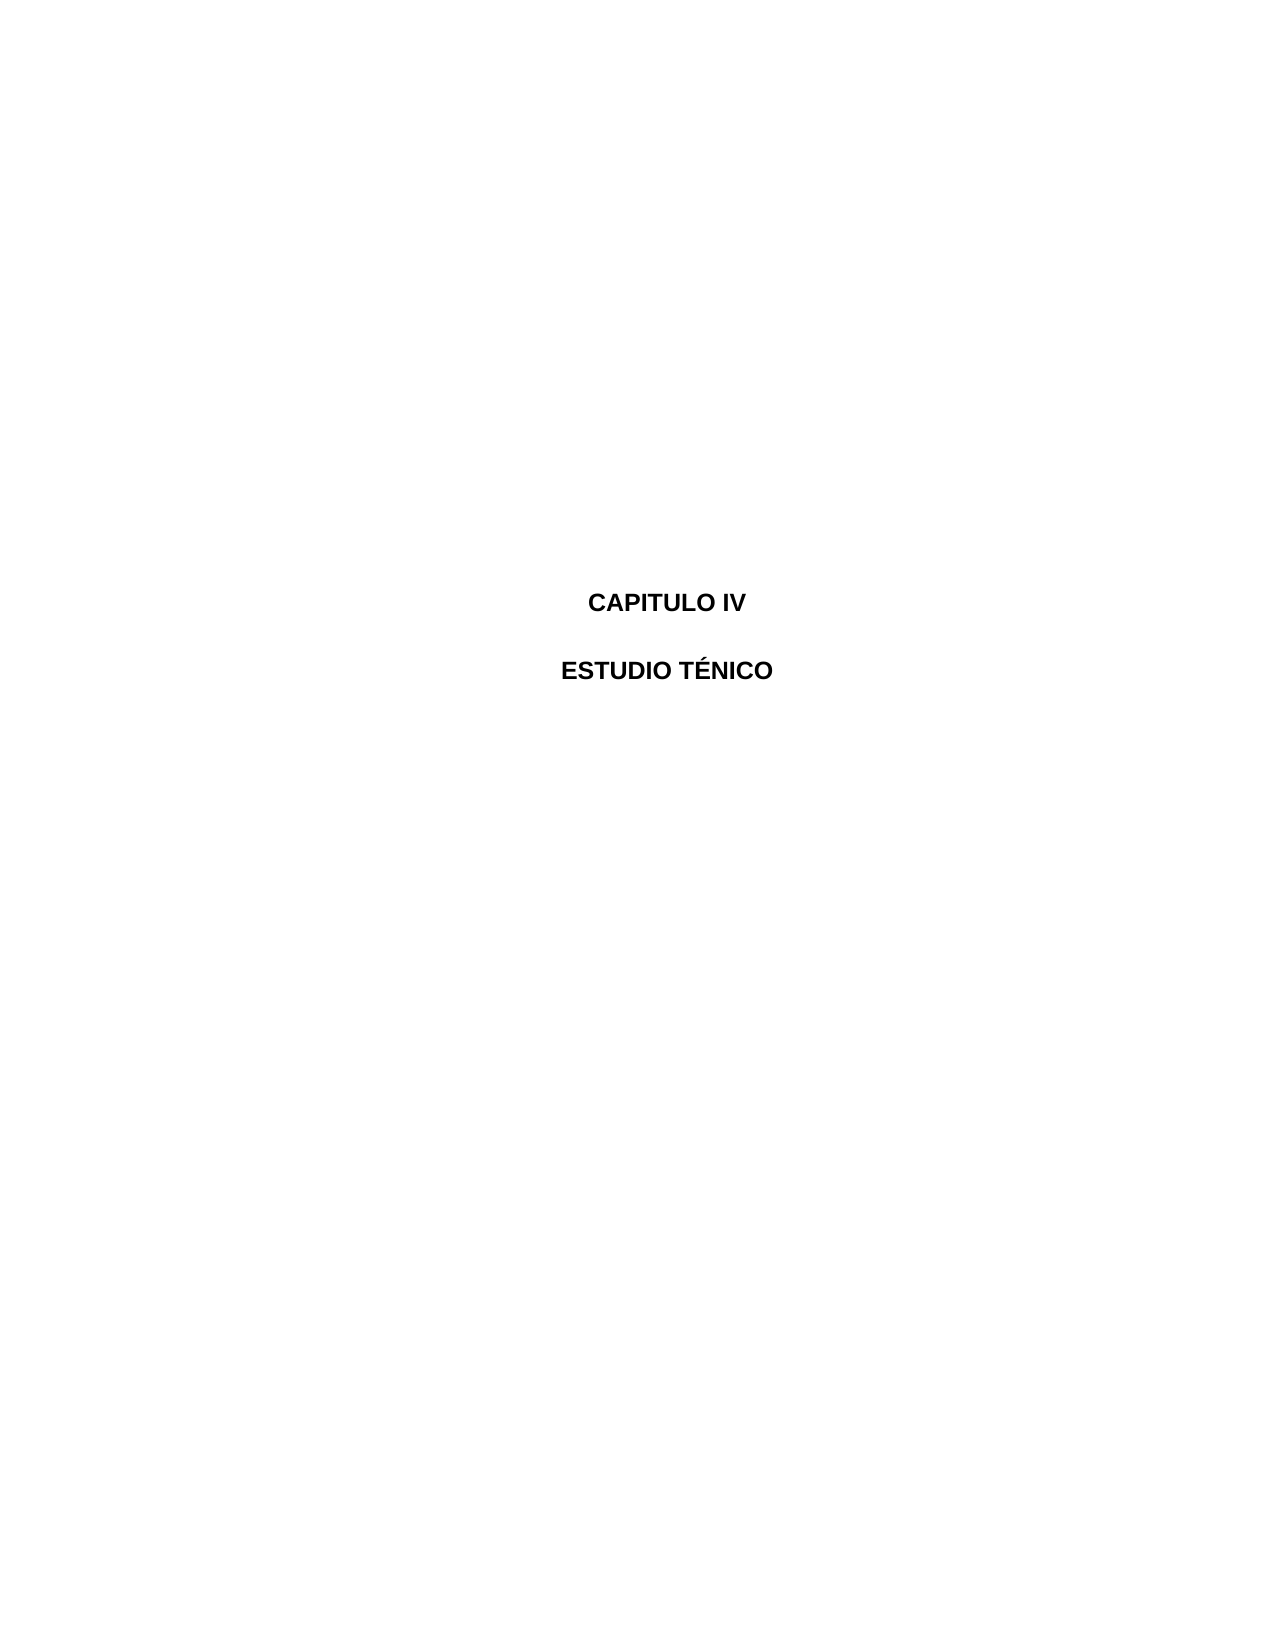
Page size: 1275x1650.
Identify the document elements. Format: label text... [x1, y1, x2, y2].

text ESTUDIO TÉNICO [207, 656, 1127, 684]
text CAPITULO IV [207, 587, 1127, 616]
